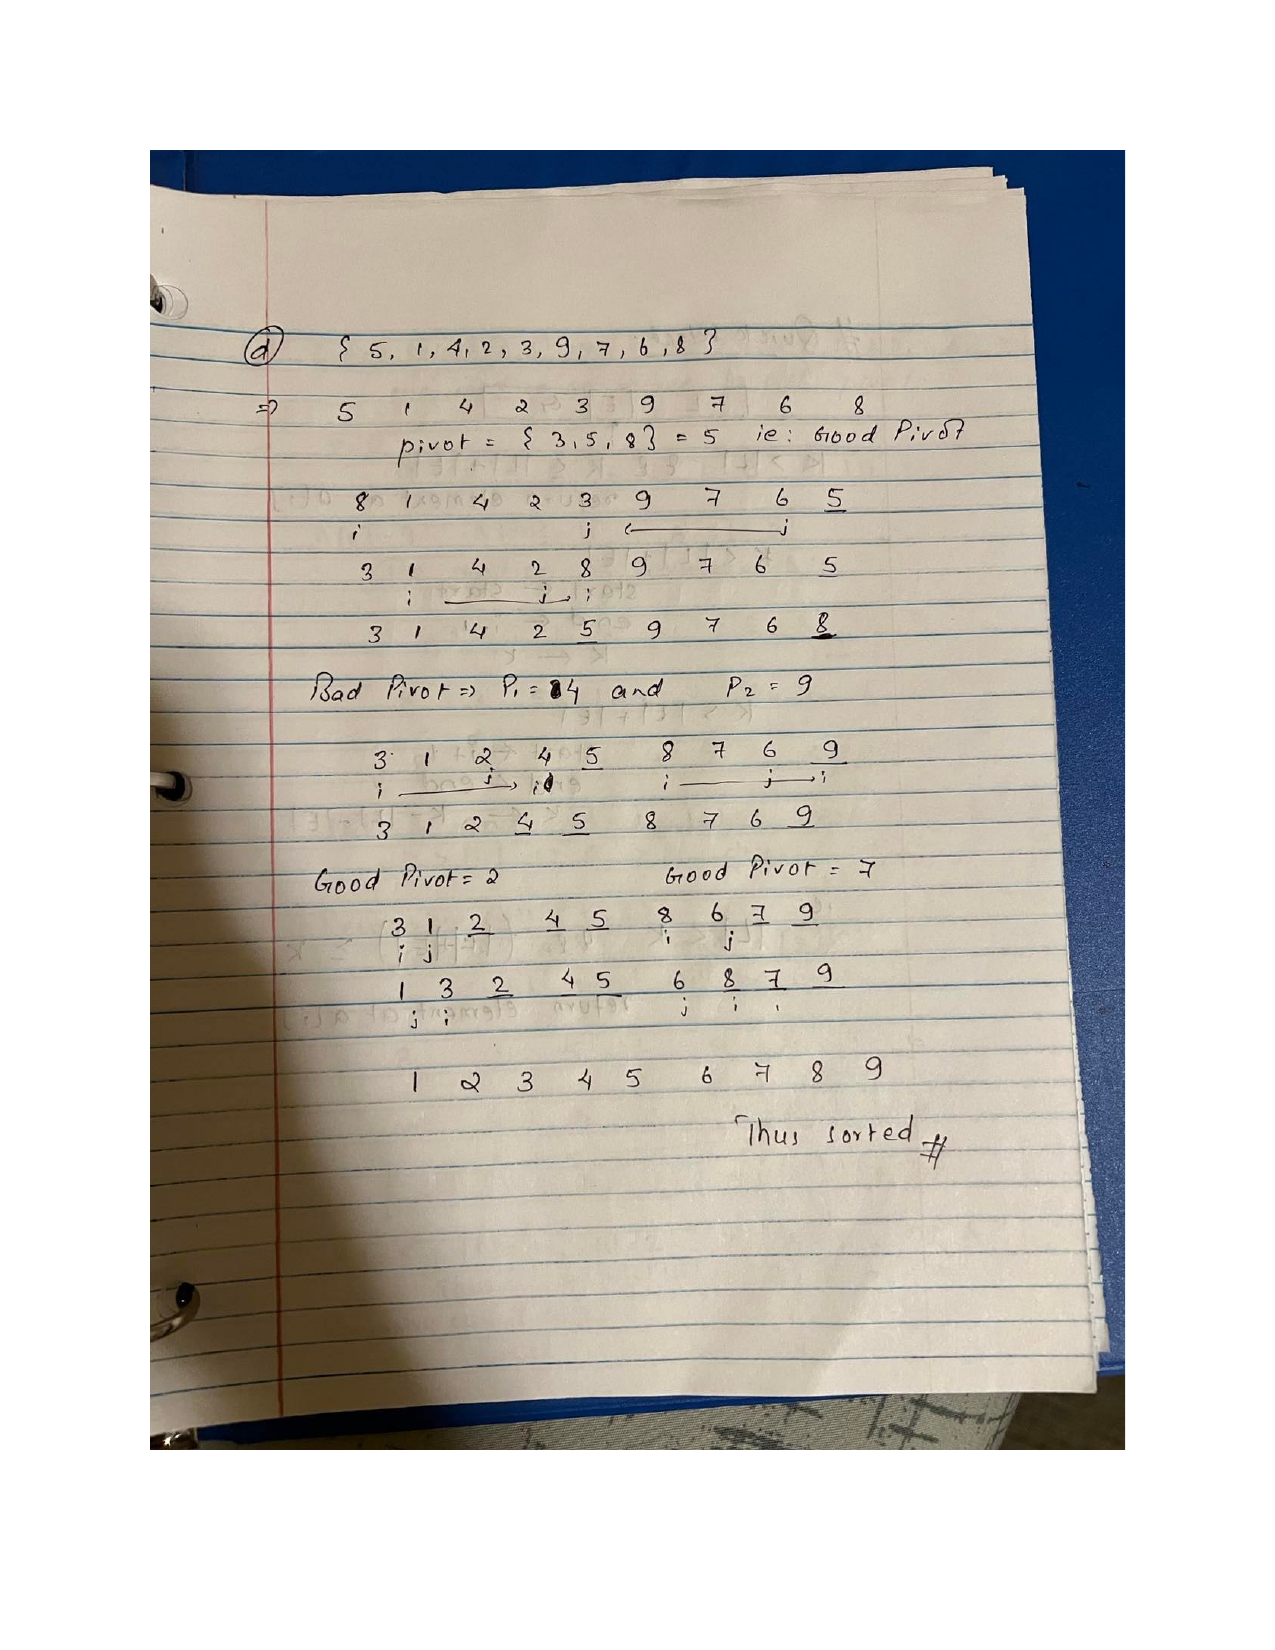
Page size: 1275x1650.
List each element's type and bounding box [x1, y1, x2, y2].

picture [150, 150, 1125, 1450]
